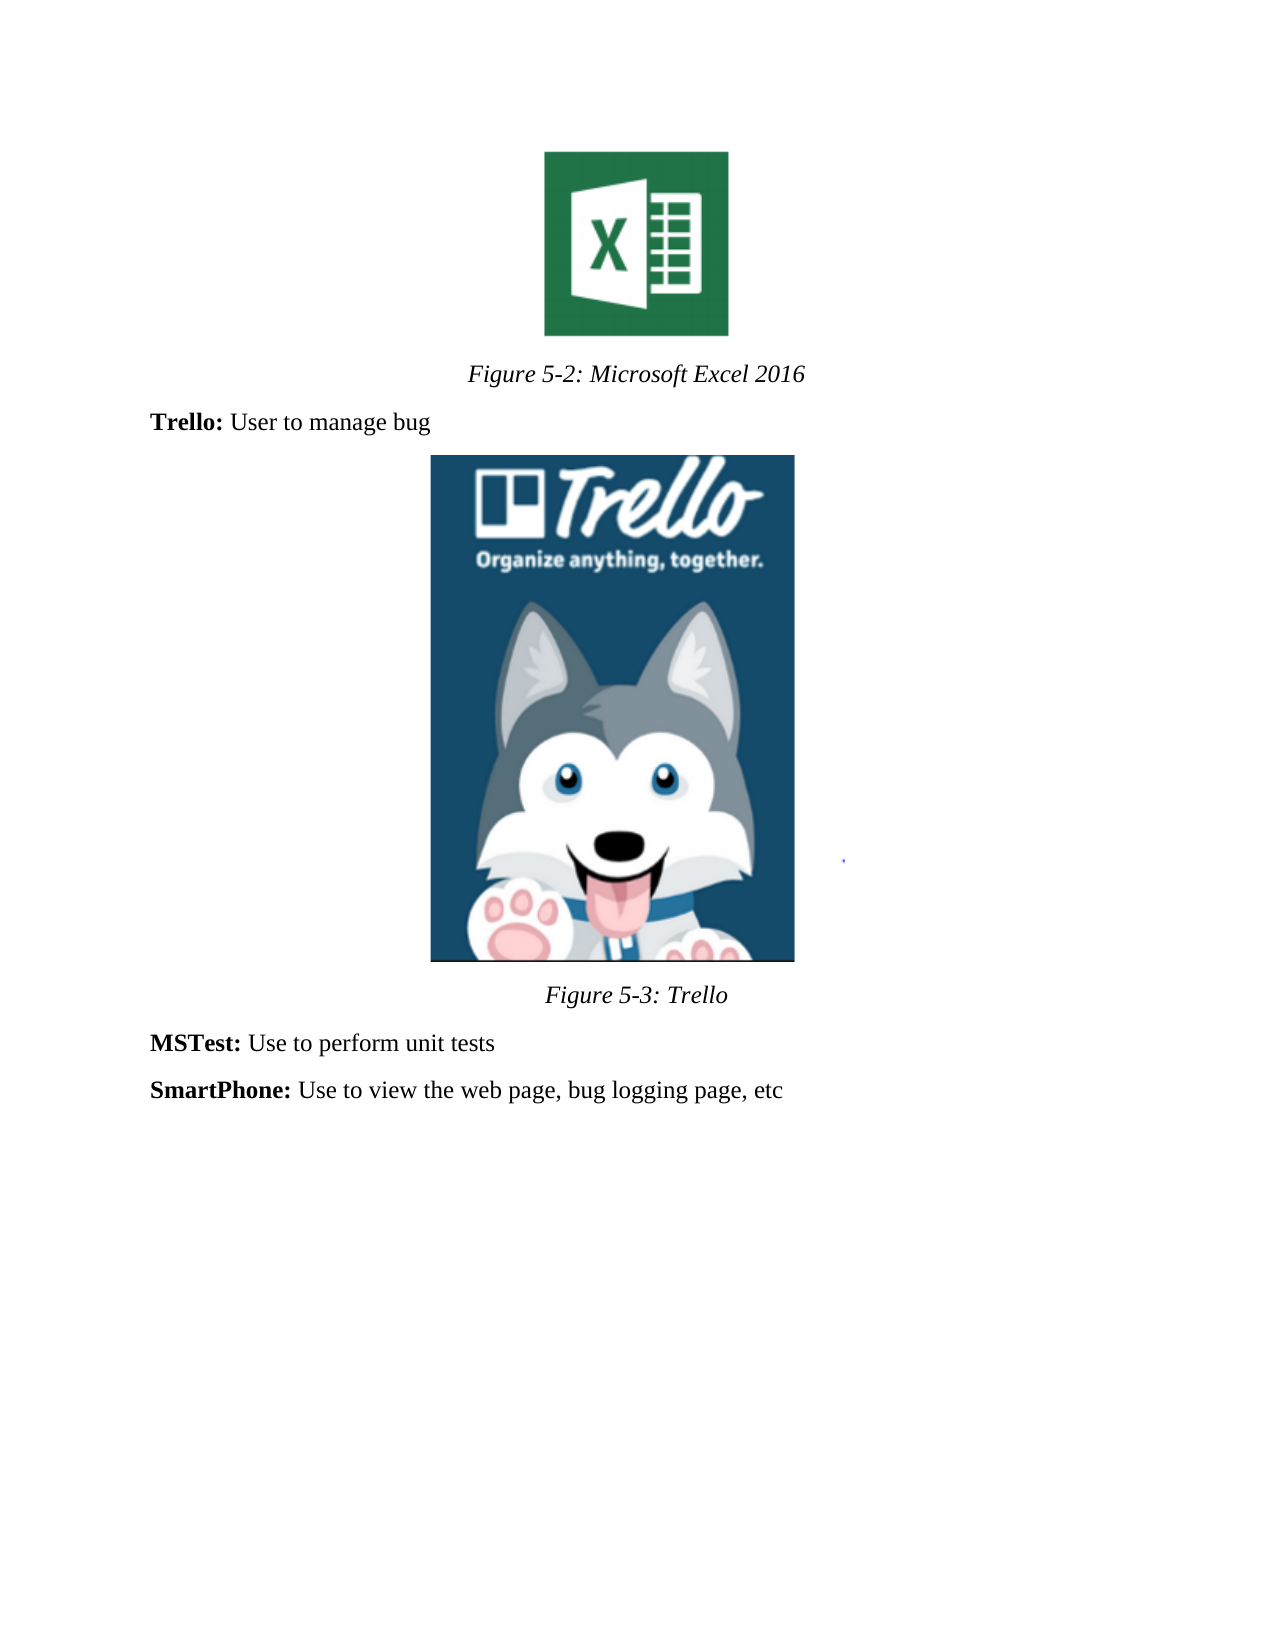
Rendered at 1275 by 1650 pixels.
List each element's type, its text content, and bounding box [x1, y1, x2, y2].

text MSTest: Use to perform unit tests [150, 1028, 1125, 1056]
picture [430, 455, 845, 962]
text Figure 5-2: Microsoft Excel 2016 [150, 359, 1125, 388]
text Figure 5-3: Trello [150, 980, 1125, 1009]
picture [529, 150, 746, 341]
text Trello: User to manage bug [150, 407, 1125, 436]
text SmartPhone: Use to view the web page, bug logging page, etc [150, 1075, 1125, 1104]
